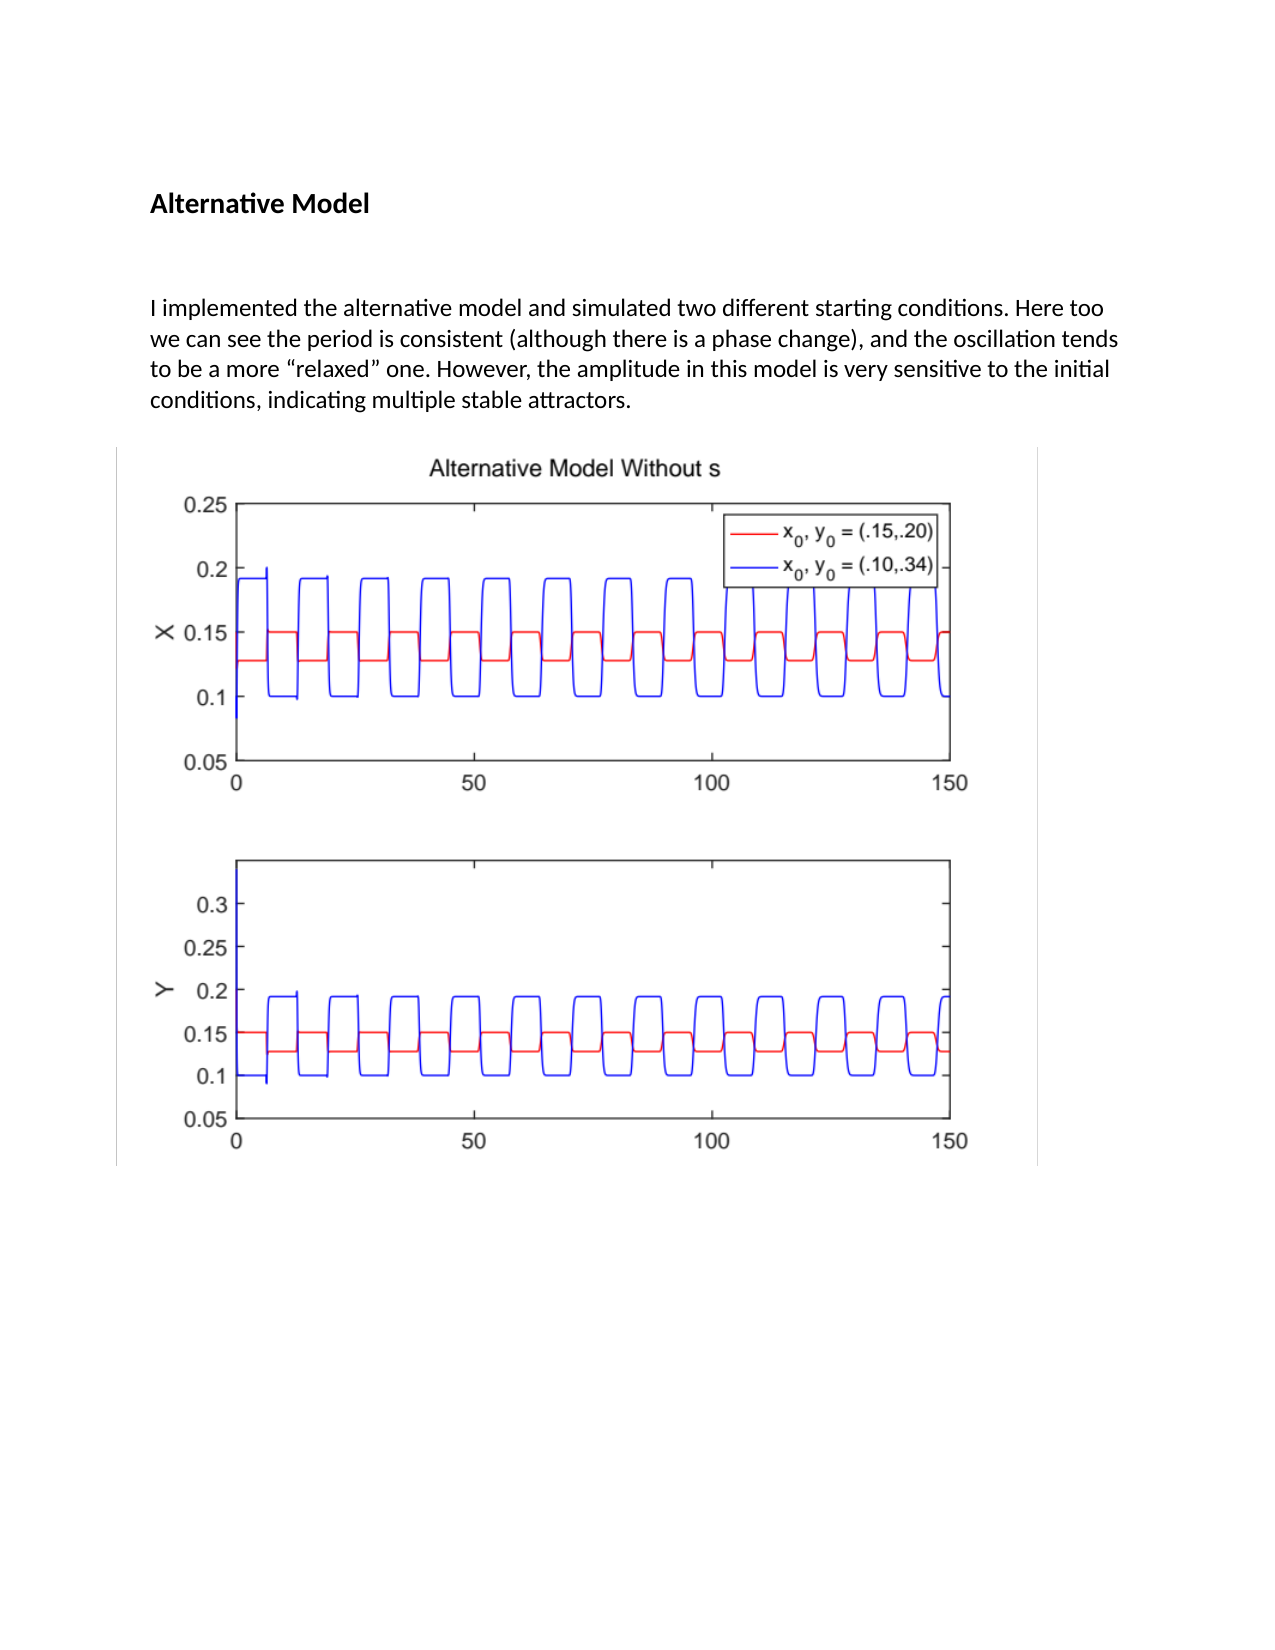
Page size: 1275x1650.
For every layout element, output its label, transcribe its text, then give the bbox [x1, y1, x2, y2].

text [150, 414, 1125, 1486]
text Alternative Model [150, 150, 1125, 221]
text I implemented the alternative model and simulated two different starting conditions. Here too we can see the period is consistent (although there is a phase change), and the oscillation tends to be a more “relaxed” one. However, the amplitude in this model is very sensitive to the initial conditions, indicating multiple stable attractors. [150, 257, 1125, 414]
